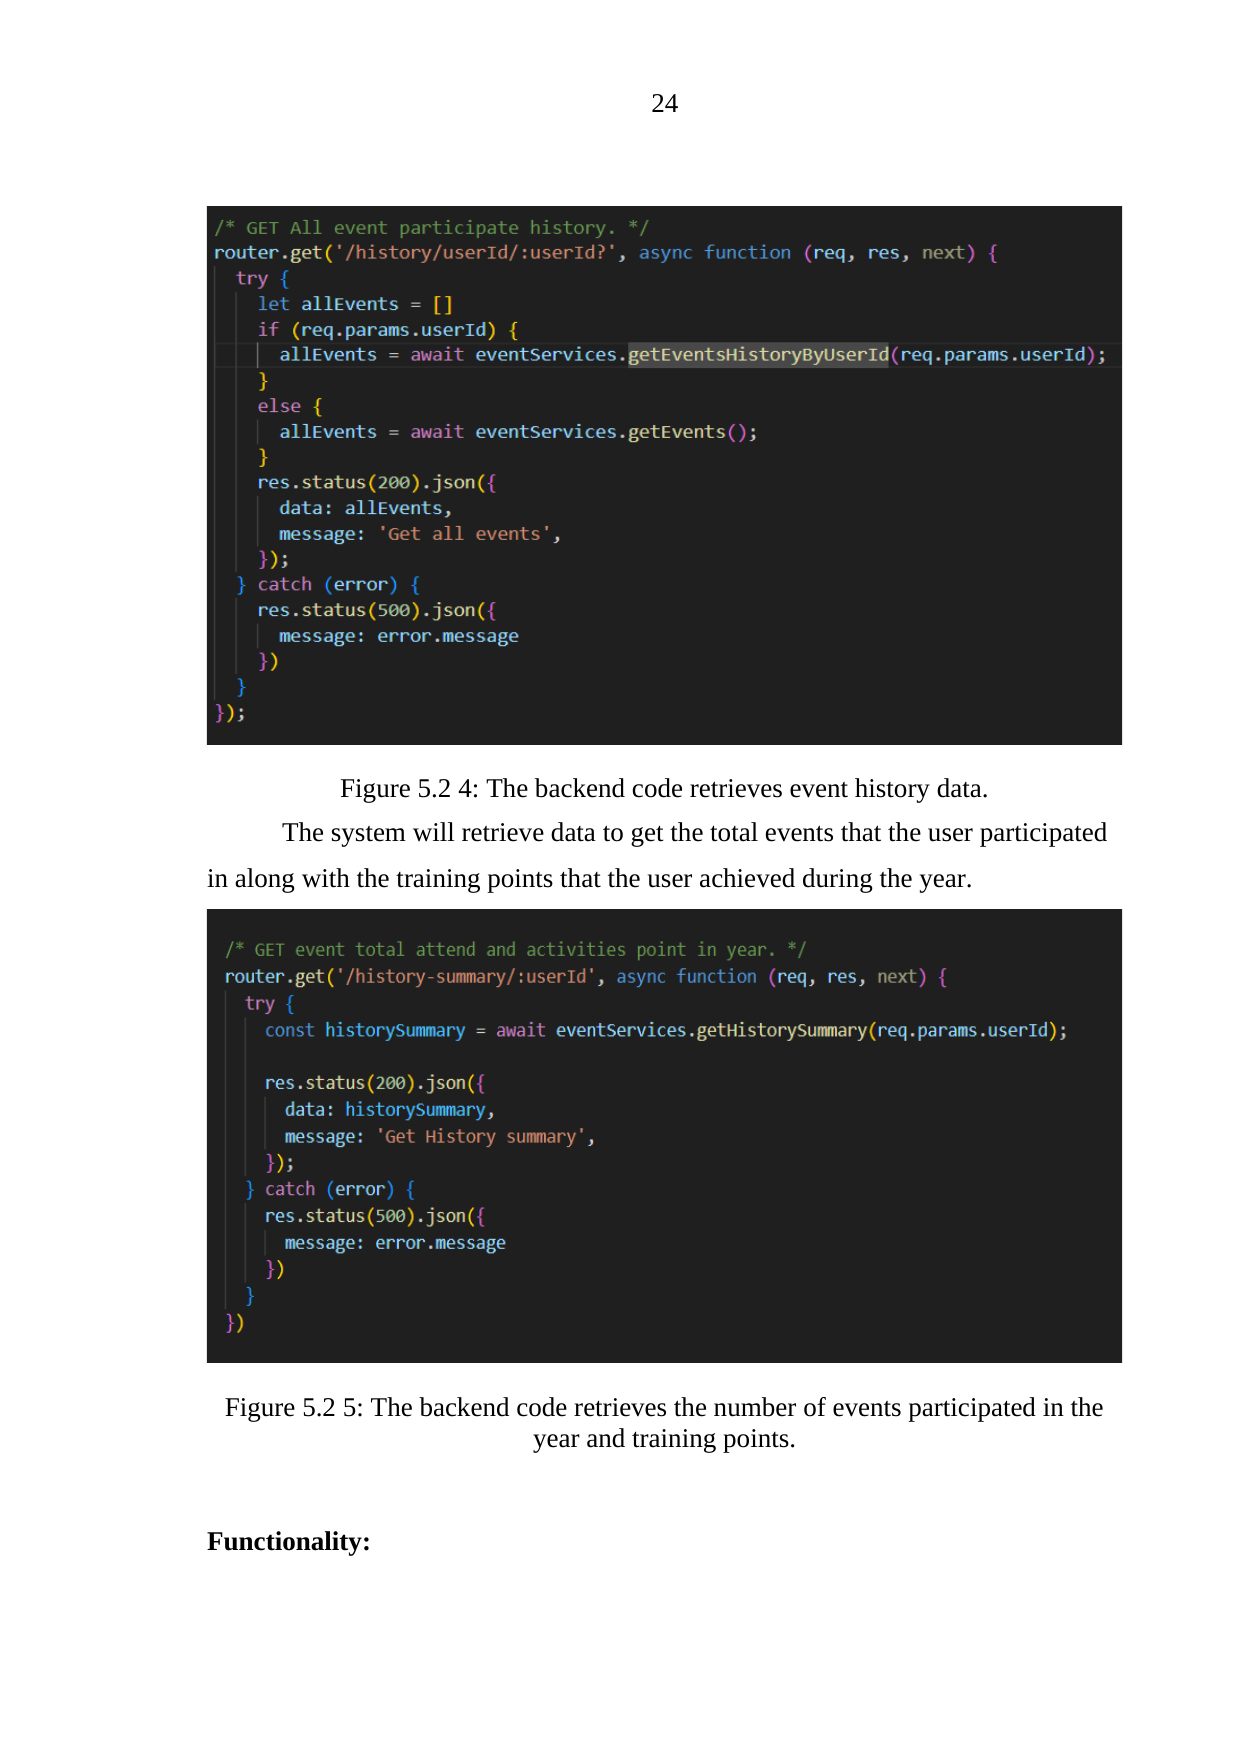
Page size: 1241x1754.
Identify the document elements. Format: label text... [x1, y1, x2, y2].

text The system will retrieve data to get the total events that the user participated in along with the training points that the user achieved during the year. [207, 816, 1122, 894]
text Functionality: [207, 1525, 1122, 1556]
picture [206, 909, 1123, 1363]
text Figure 5.2 4: The backend code retrieves event history data. [207, 772, 1122, 803]
text Figure 5.2 5: The backend code retrieves the number of events participated in the year and training points. [207, 1391, 1122, 1453]
picture [206, 206, 1123, 745]
